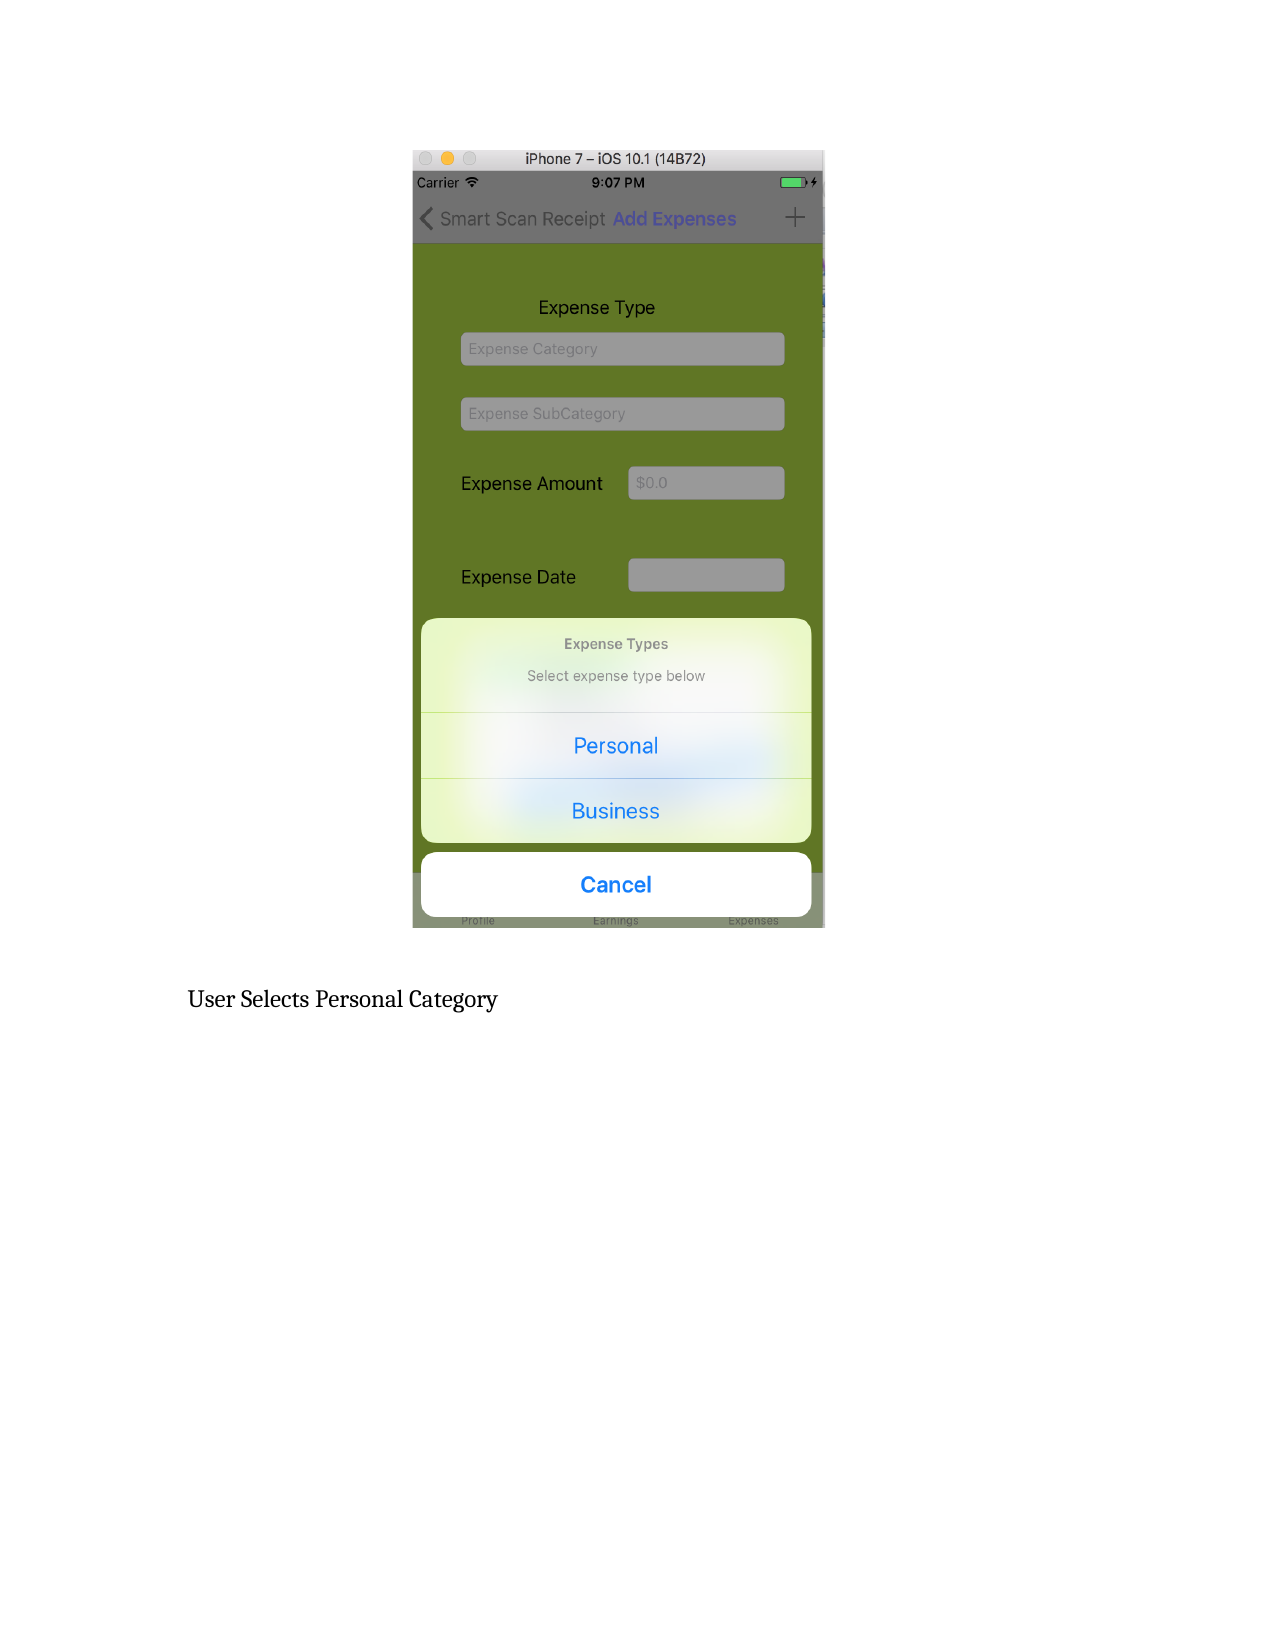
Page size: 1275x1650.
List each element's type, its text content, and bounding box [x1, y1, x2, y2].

picture [412, 150, 826, 928]
text User Selects Personal Category [187, 985, 1087, 1014]
